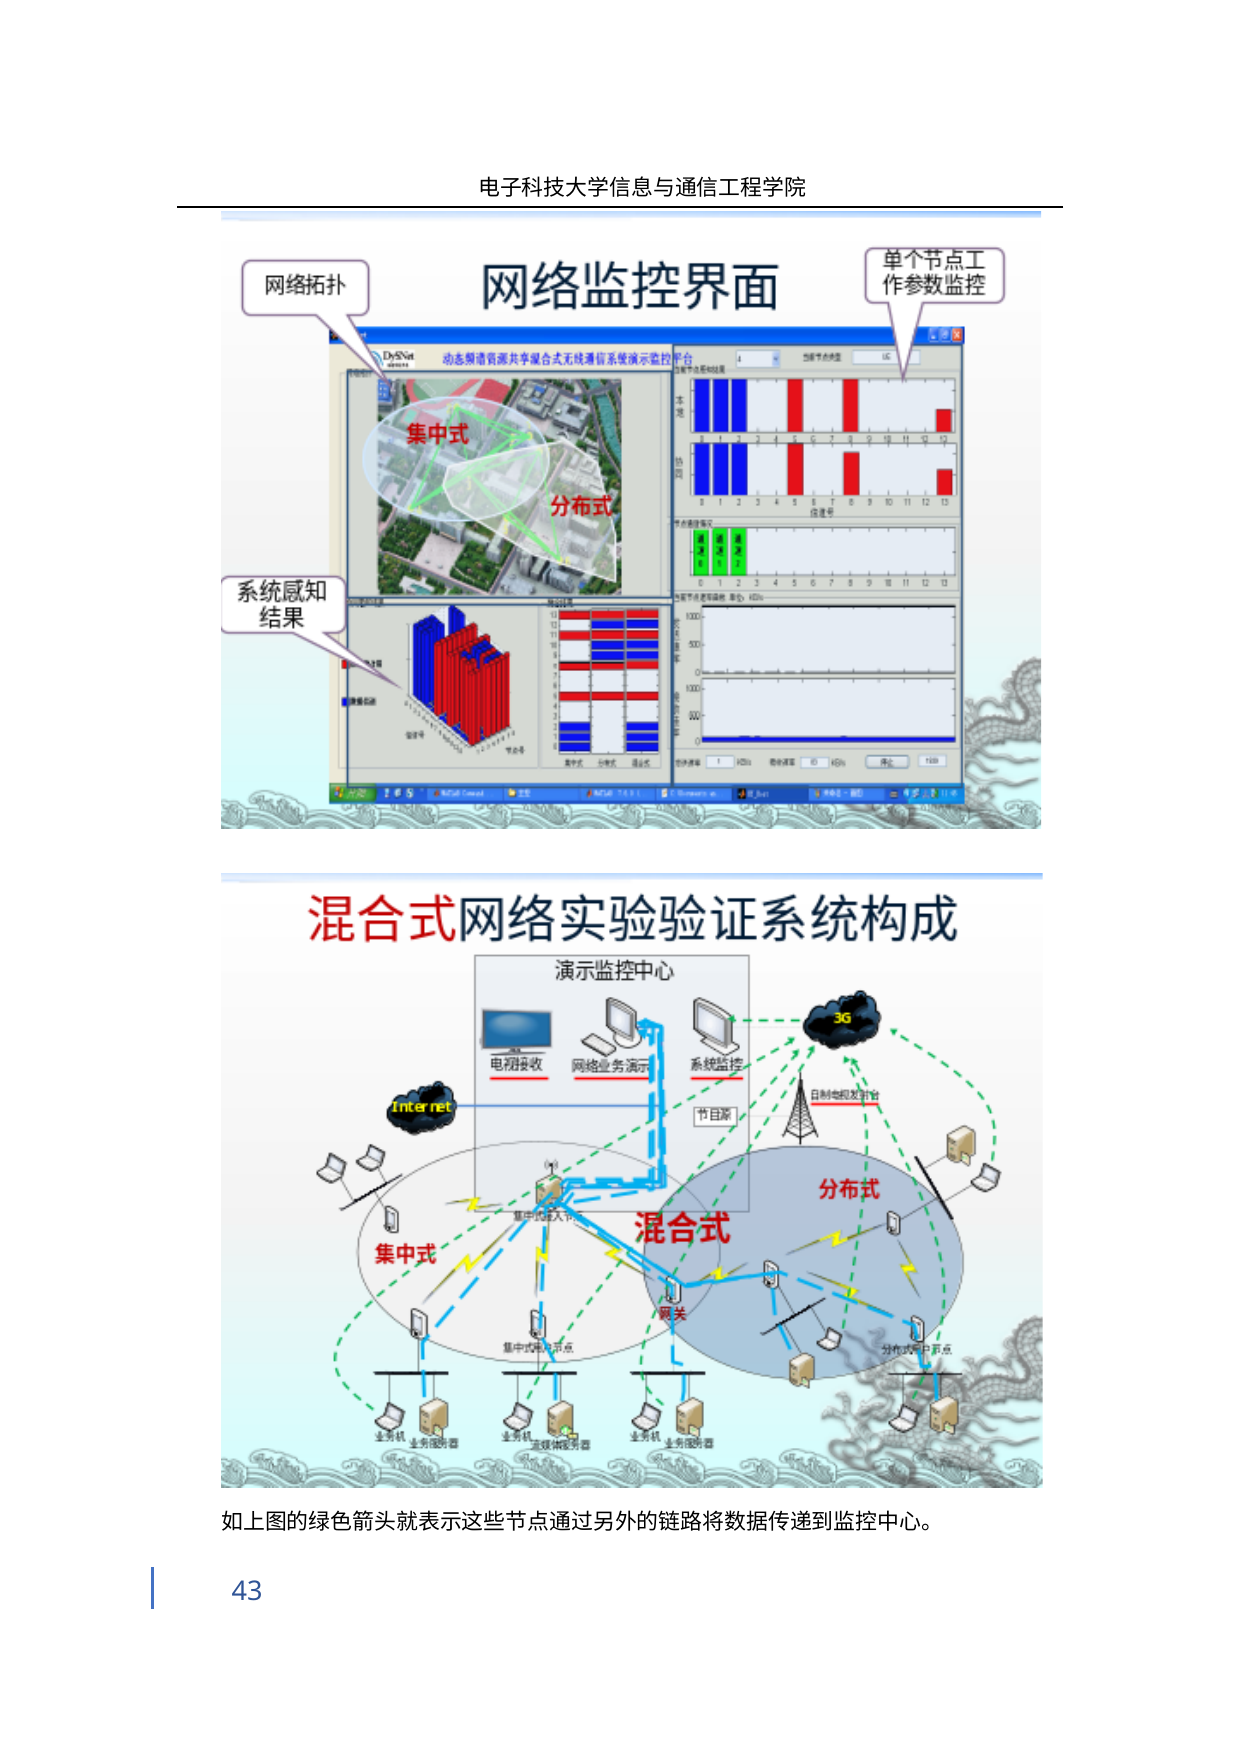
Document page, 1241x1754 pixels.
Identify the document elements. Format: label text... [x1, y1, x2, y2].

text 如上图的绿色箭头就表示这些节点通过另外的链路将数据传递到监控中心。 [177, 1504, 1063, 1536]
